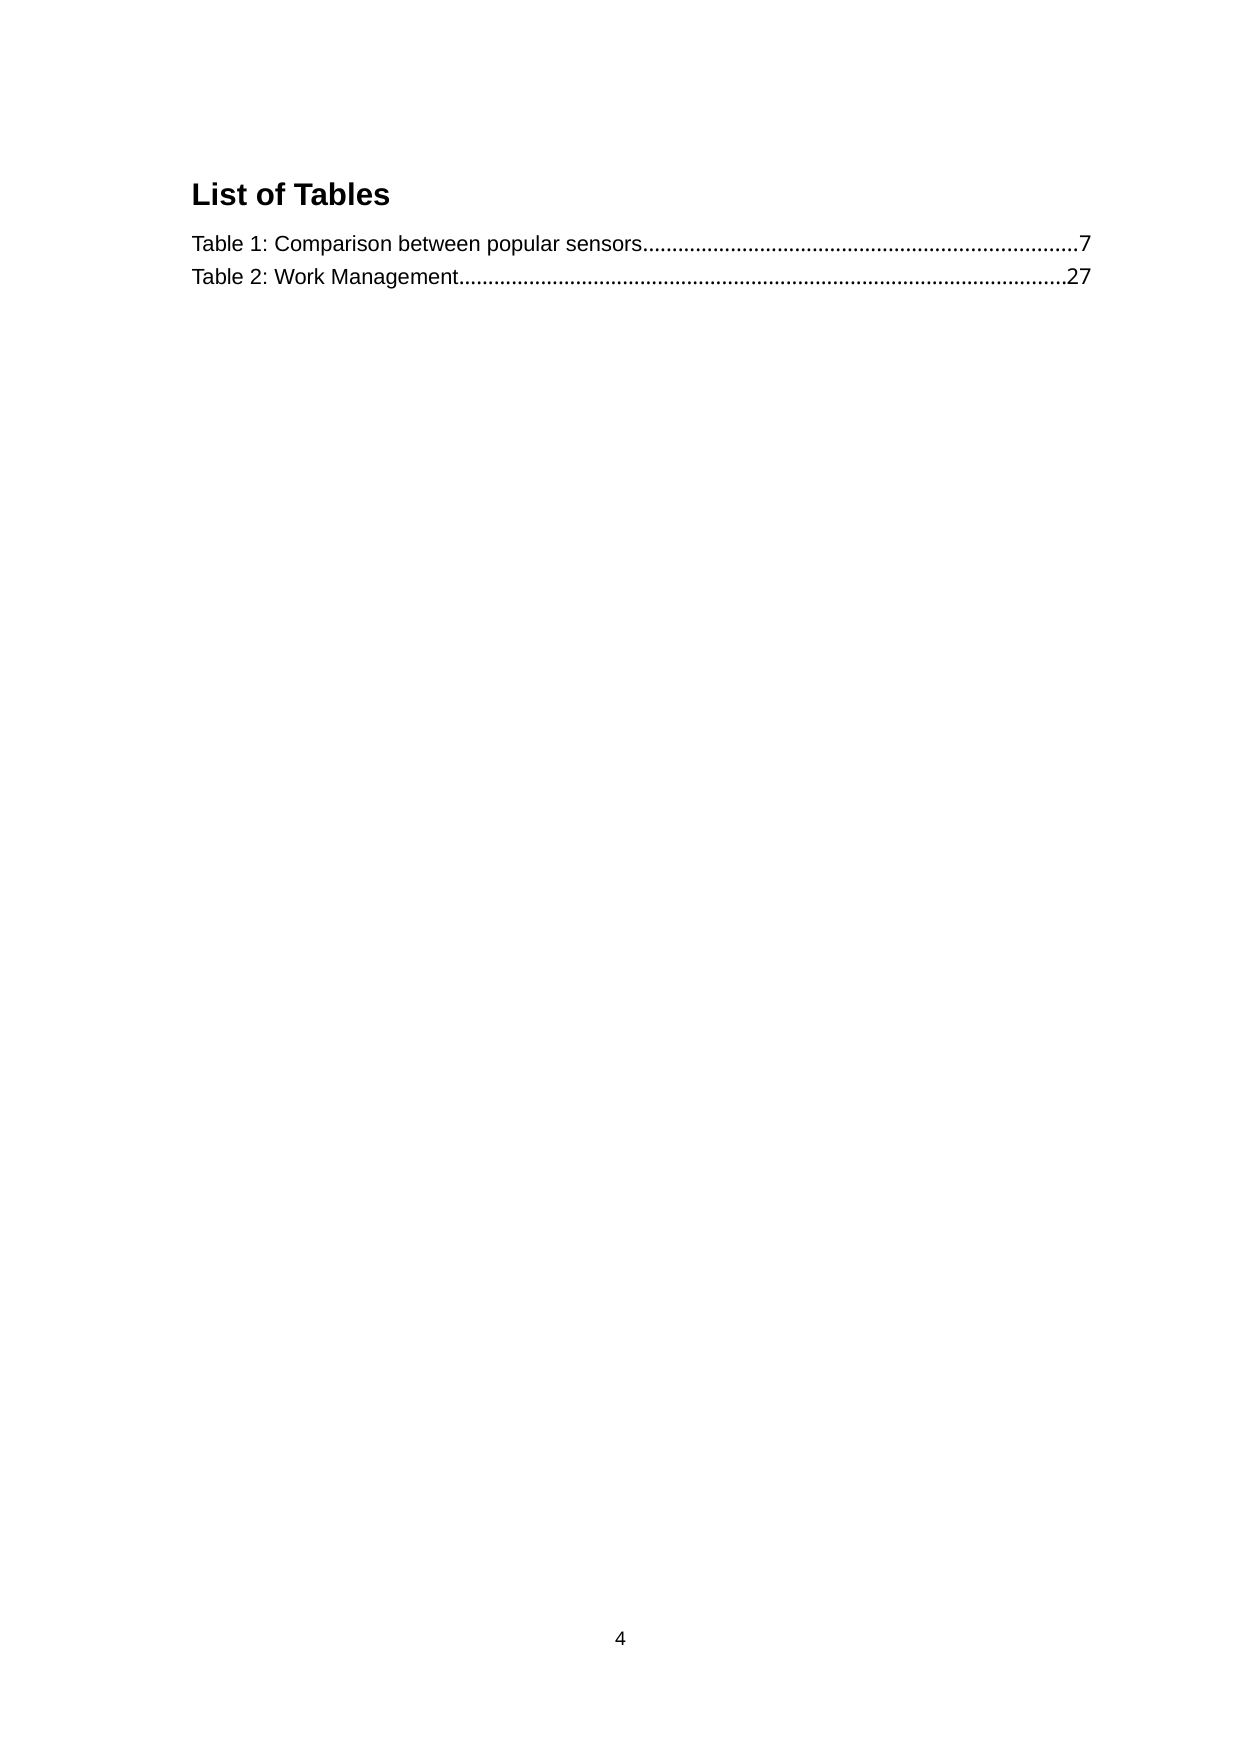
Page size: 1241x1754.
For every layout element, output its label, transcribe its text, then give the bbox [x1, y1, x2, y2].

text Table 1: Comparison between popular sensors 7 [191, 227, 1092, 259]
text List of Tables [191, 162, 1092, 227]
text Table 2: Work Management 27 [191, 259, 1092, 292]
